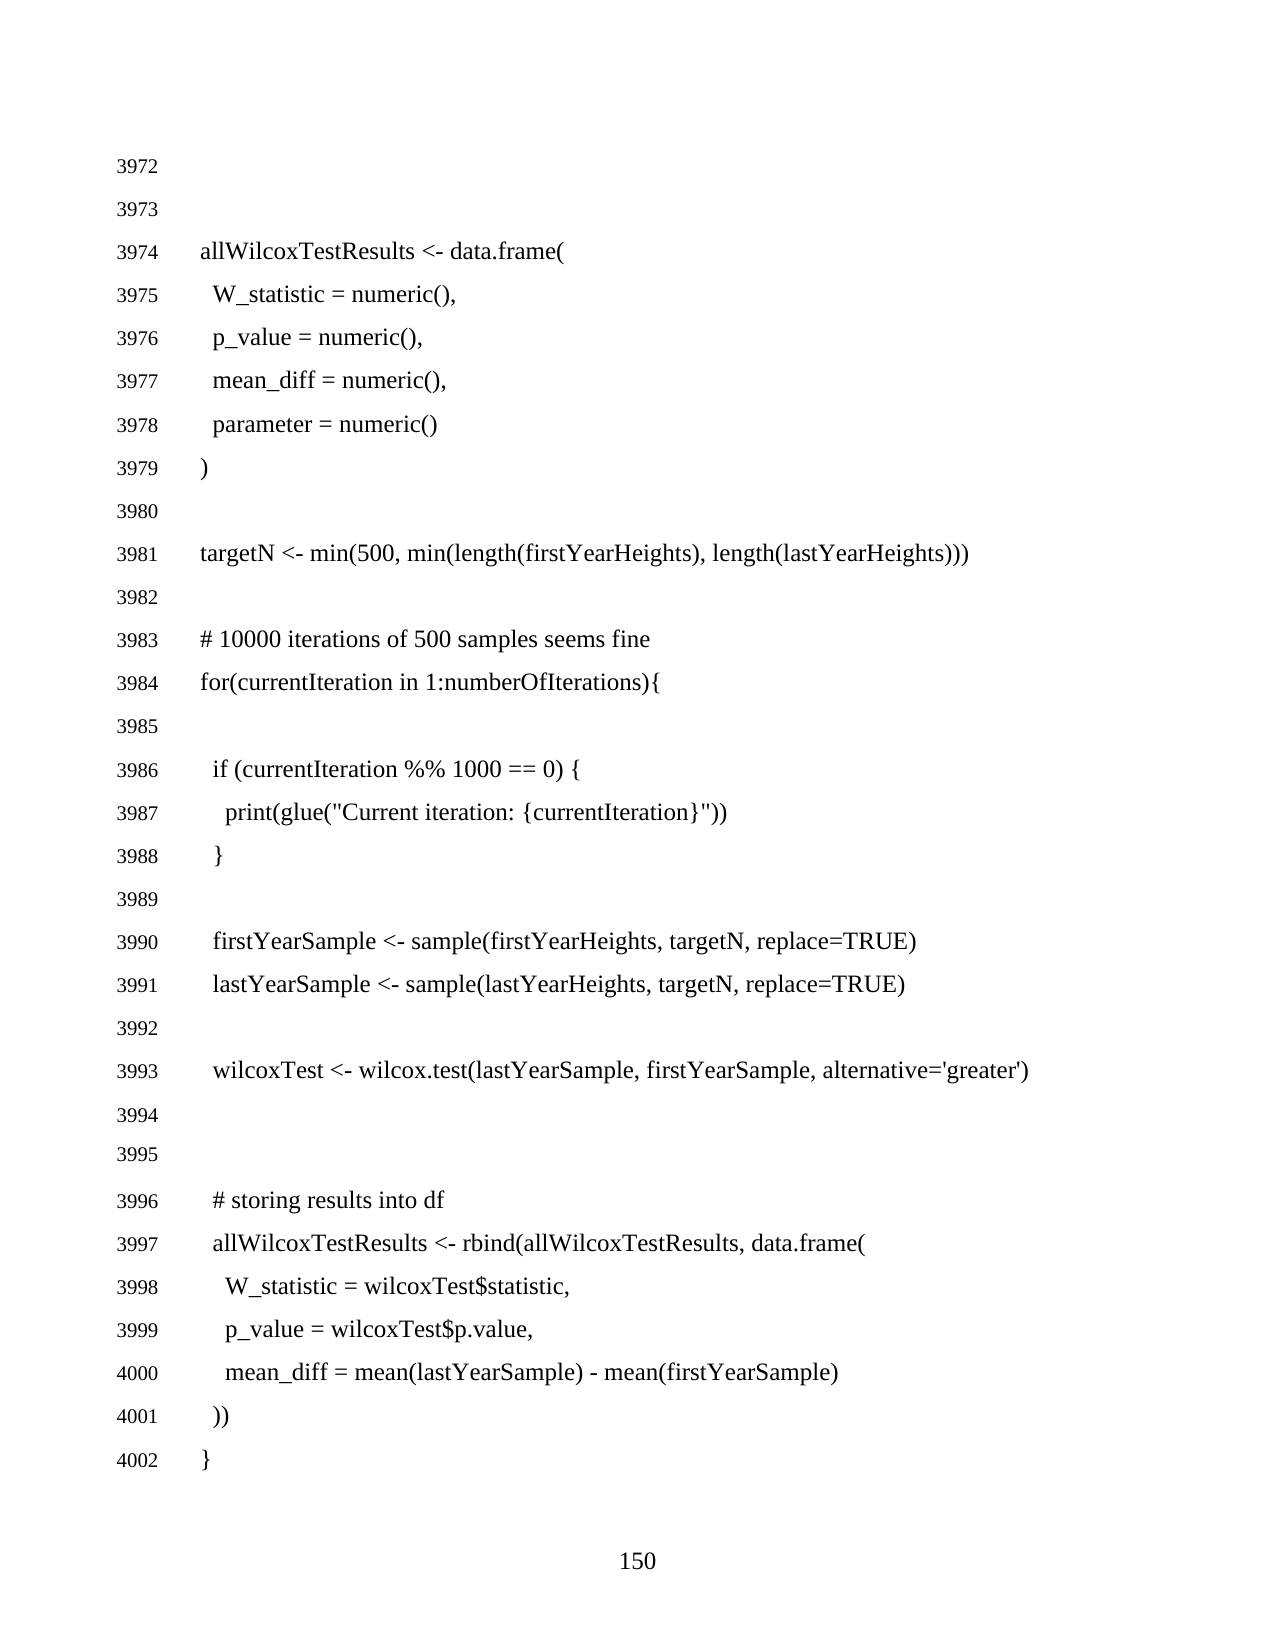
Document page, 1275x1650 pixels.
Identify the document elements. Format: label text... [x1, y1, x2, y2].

text p_value = wilcoxTest$p.value, [187, 1314, 1087, 1343]
text allWilcoxTestResults <- data.frame( [187, 236, 1087, 265]
text print(glue("Current iteration: {currentIteration}")) [187, 797, 1087, 826]
text wilcoxTest <- wilcox.test(lastYearSample, firstYearSample, alternative='greater') [187, 1056, 1087, 1084]
text lastYearSample <- sample(lastYearHeights, targetN, replace=TRUE) [187, 969, 1087, 998]
text p_value = numeric(), [187, 322, 1087, 351]
text allWilcoxTestResults <- rbind(allWilcoxTestResults, data.frame( [187, 1228, 1087, 1257]
text # 10000 iterations of 500 samples seems fine [187, 624, 1087, 653]
text targetN <- min(500, min(length(firstYearHeights), length(lastYearHeights))) [187, 538, 1087, 567]
text } [187, 1444, 1087, 1472]
text W_statistic = wilcoxTest$statistic, [187, 1271, 1087, 1300]
text W_statistic = numeric(), [187, 279, 1087, 308]
text mean_diff = mean(lastYearSample) - mean(firstYearSample) [187, 1357, 1087, 1386]
text ) [187, 452, 1087, 481]
text mean_diff = numeric(), [187, 366, 1087, 394]
text parameter = numeric() [187, 409, 1087, 437]
text if (currentIteration %% 1000 == 0) { [187, 754, 1087, 782]
text # storing results into df [187, 1185, 1087, 1214]
text for(currentIteration in 1:numberOfIterations){ [187, 667, 1087, 696]
text firstYearSample <- sample(firstYearHeights, targetN, replace=TRUE) [187, 926, 1087, 955]
text )) [187, 1401, 1087, 1429]
text } [187, 840, 1087, 869]
